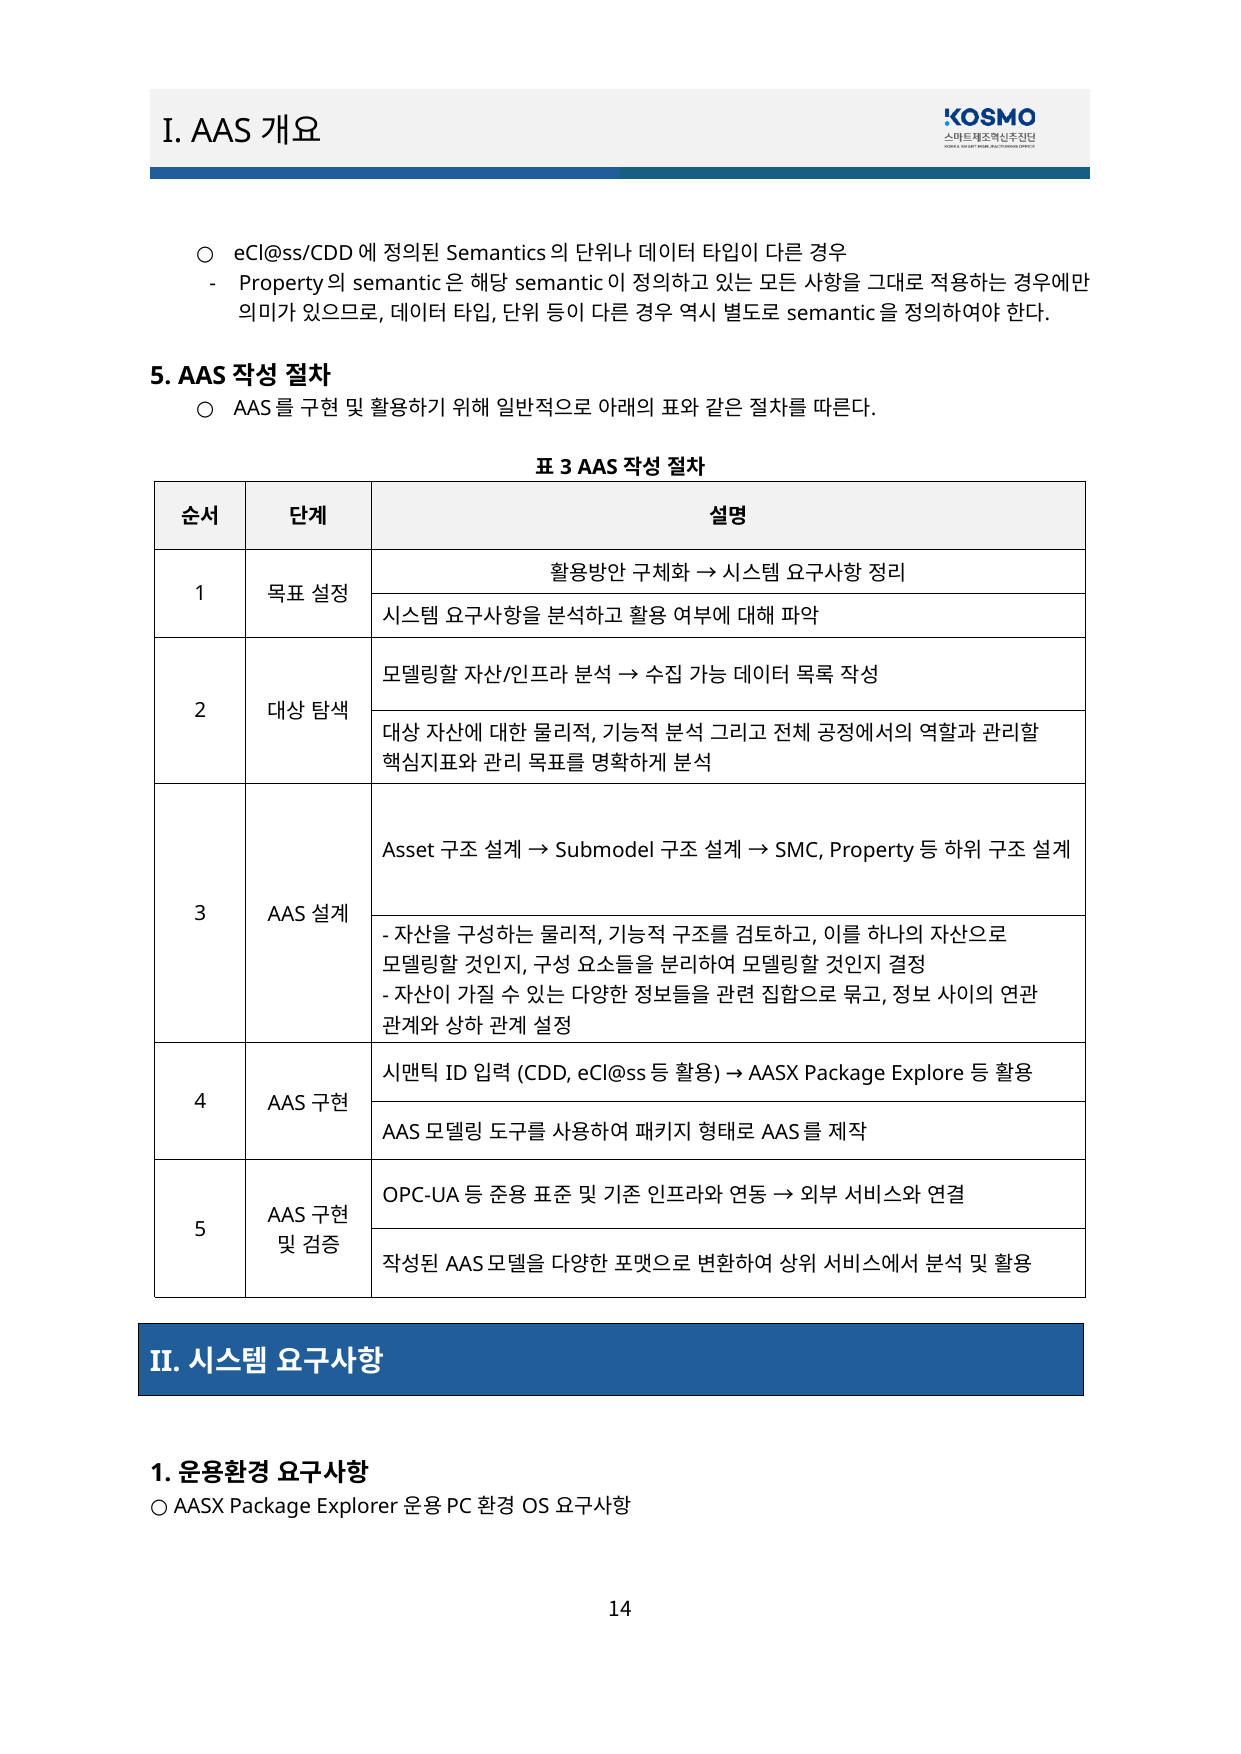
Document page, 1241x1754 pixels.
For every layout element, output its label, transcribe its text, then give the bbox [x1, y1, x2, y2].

list eCl@ss/CDD에 정의된 Semantics의 단위나 데이터 타입이 다른 경우 [196, 236, 1090, 266]
picture [944, 108, 1035, 148]
table_cell OPC-UA 등 준용 표준 및 기존 인프라와 연동 → 외부 서비스와 연결 [372, 1160, 1085, 1228]
subtitle 5. AAS 작성 절차 [150, 355, 1090, 392]
table_cell 모델링할 자산/인프라 분석 → 수집 가능 데이터 목록 작성 [372, 638, 1085, 709]
table_cell - 자산을 구성하는 물리적, 기능적 구조를 검토하고, 이를 하나의 자산으로 모델링할 것인지, 구성 요소들을 분리하여 모델링할 것인지 결정 - 자산이 가질 수 있는 다양한 정보들을 관련 집합으로 묶고, 정보 사이의 연관 관계와 상하 관계 설정 [372, 916, 1085, 1042]
table_cell Asset 구조 설계 → Submodel 구조 설계 → SMC, Property 등 하위 구조 설계 [372, 784, 1085, 915]
table_cell 시스템 요구사항을 분석하고 활용 여부에 대해 파악 [372, 594, 1085, 636]
table_cell 목표 설정 [246, 550, 371, 636]
table_cell AAS 구현 [246, 1043, 371, 1159]
table_cell 대상 탐색 [246, 638, 371, 782]
table_cell AAS 구현 및 검증 [246, 1160, 371, 1296]
table_header 설명 [372, 482, 1085, 549]
list AAS를 구현 및 활용하기 위해 일반적으로 아래의 표와 같은 절차를 따른다. [196, 392, 1090, 422]
table_cell AAS 모델링 도구를 사용하여 패키지 형태로 AAS를 제작 [372, 1102, 1085, 1159]
table_cell 작성된 AAS모델을 다양한 포맷으로 변환하여 상위 서비스에서 분석 및 활용 [372, 1229, 1085, 1296]
table_header 순서 [155, 482, 245, 549]
table_cell 4 [155, 1043, 245, 1159]
table_header II. 시스템 요구사항 [139, 1324, 1083, 1395]
table_cell 1 [155, 550, 245, 636]
list Property의 semantic은 해당 semantic이 정의하고 있는 모든 사항을 그대로 적용하는 경우에만 의미가 있으므로, 데이터 타입, 단위 등이 다른 경우 역시 별도로 semantic을 정의하여야 한다. [209, 266, 1090, 327]
table_cell 2 [155, 638, 245, 782]
table_cell 시맨틱 ID 입력 (CDD, eCl@ss등 활용) → AASX Package Explore 등 활용 [372, 1043, 1085, 1101]
table_cell AAS 설계 [246, 784, 371, 1042]
table_cell 활용방안 구체화 → 시스템 요구사항 정리 [372, 550, 1085, 592]
subtitle 1. 운용환경 요구사항 [150, 1453, 1090, 1489]
table_cell 5 [155, 1160, 245, 1296]
table_header 단계 [246, 482, 371, 549]
text ○ AASX Package Explorer 운용PC 환경 OS 요구사항 [150, 1489, 1090, 1519]
table_cell 대상 자산에 대한 물리적, 기능적 분석 그리고 전체 공정에서의 역할과 관리할 핵심지표와 관리 목표를 명확하게 분석 [372, 711, 1085, 782]
table_cell 3 [155, 784, 245, 1042]
text 표 AAS 작성 절차 [150, 450, 1090, 481]
